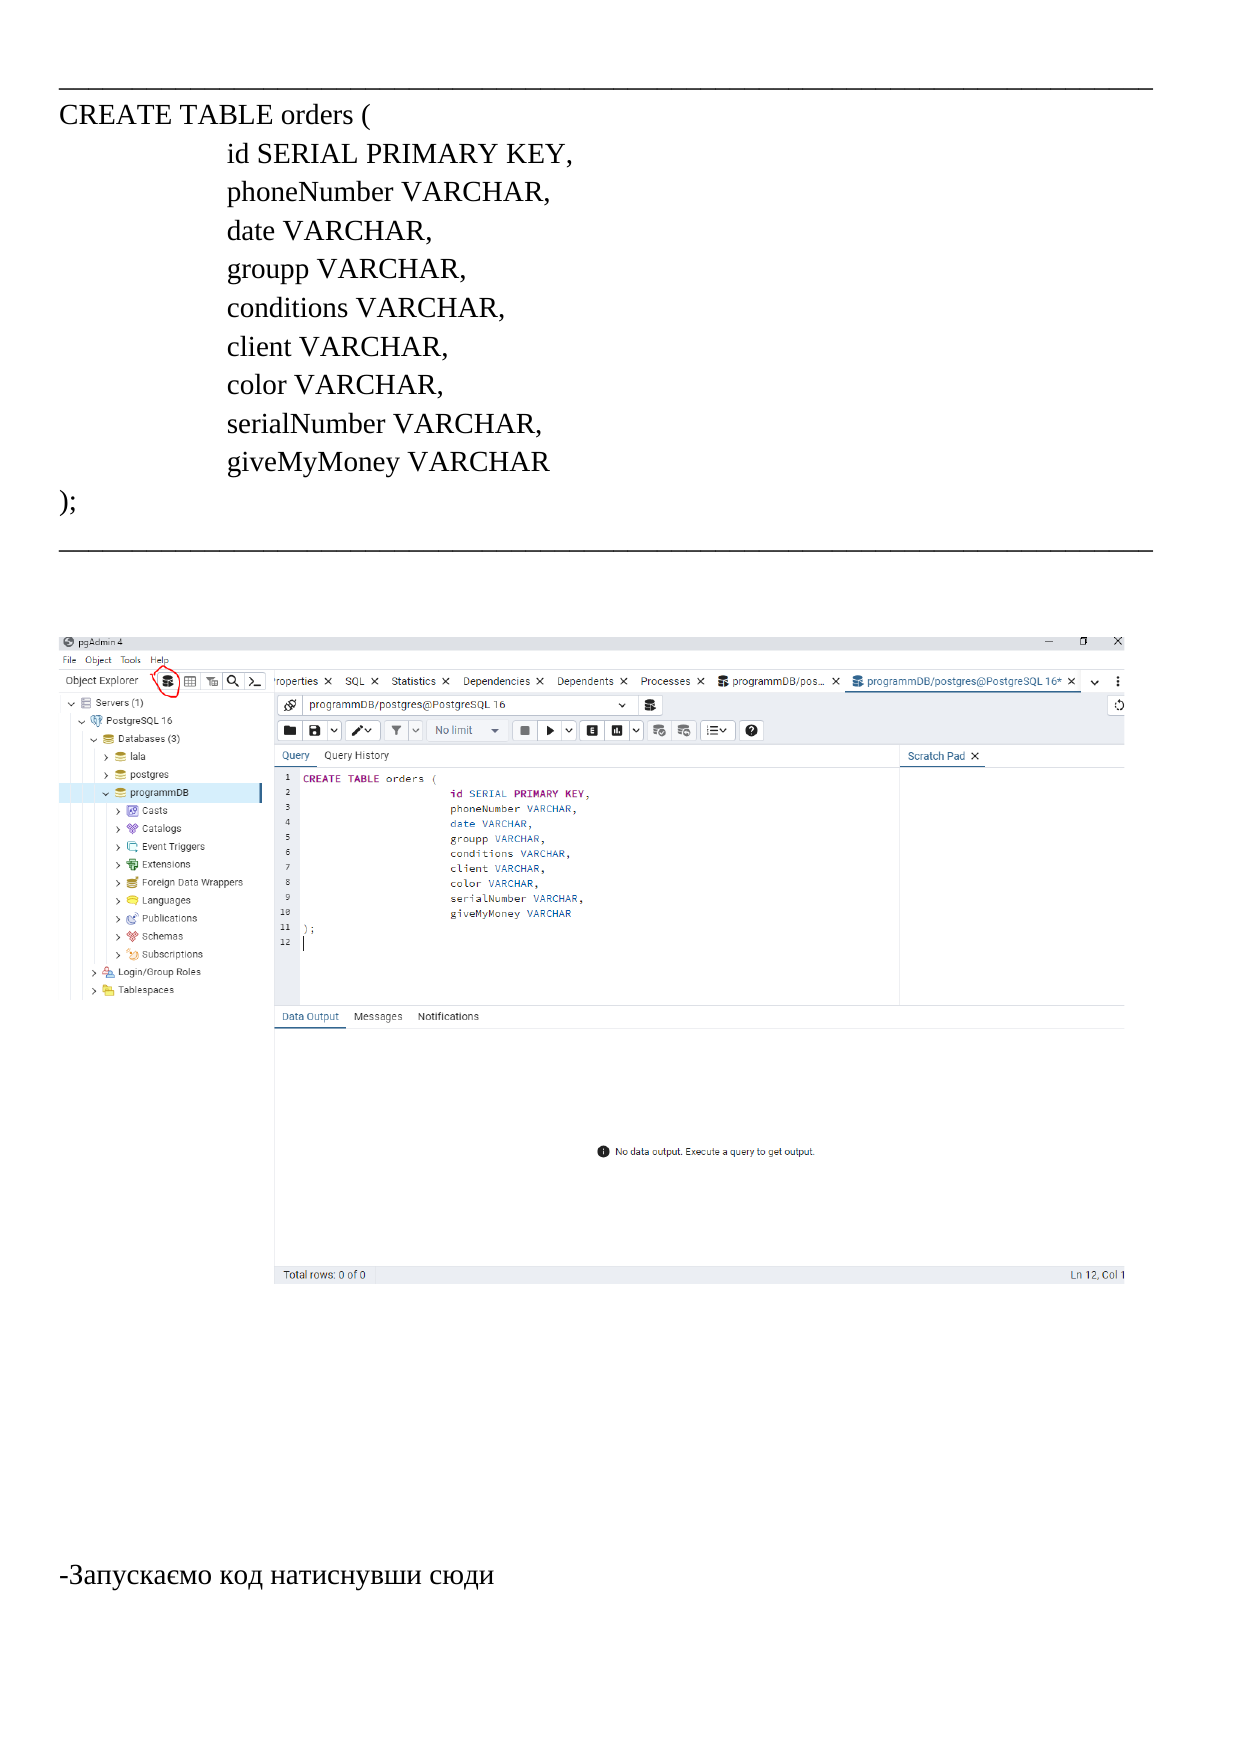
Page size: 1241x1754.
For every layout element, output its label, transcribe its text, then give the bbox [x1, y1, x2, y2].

text phoneNumber VARCHAR, [59, 174, 1152, 208]
text ___________________________________________________________________________ [59, 59, 1227, 92]
text color VARCHAR, [59, 367, 1152, 401]
text giveMyMoney VARCHAR [59, 444, 1152, 478]
text groupp VARCHAR, [59, 252, 1152, 285]
text ___________________________________________________________________________ [59, 521, 1227, 555]
text date VARCHAR, [59, 213, 1152, 247]
text conditions VARCHAR, [59, 290, 1152, 324]
text client VARCHAR, [59, 329, 1152, 362]
picture [58, 637, 1125, 1284]
text serialNumber VARCHAR, [59, 406, 1152, 439]
text -Запускаємо код натиснувши сюди [59, 1557, 1152, 1590]
text ); [59, 483, 1152, 516]
text CREATE TABLE orders ( [59, 97, 1152, 131]
text id SERIAL PRIMARY KEY, [59, 136, 1152, 169]
